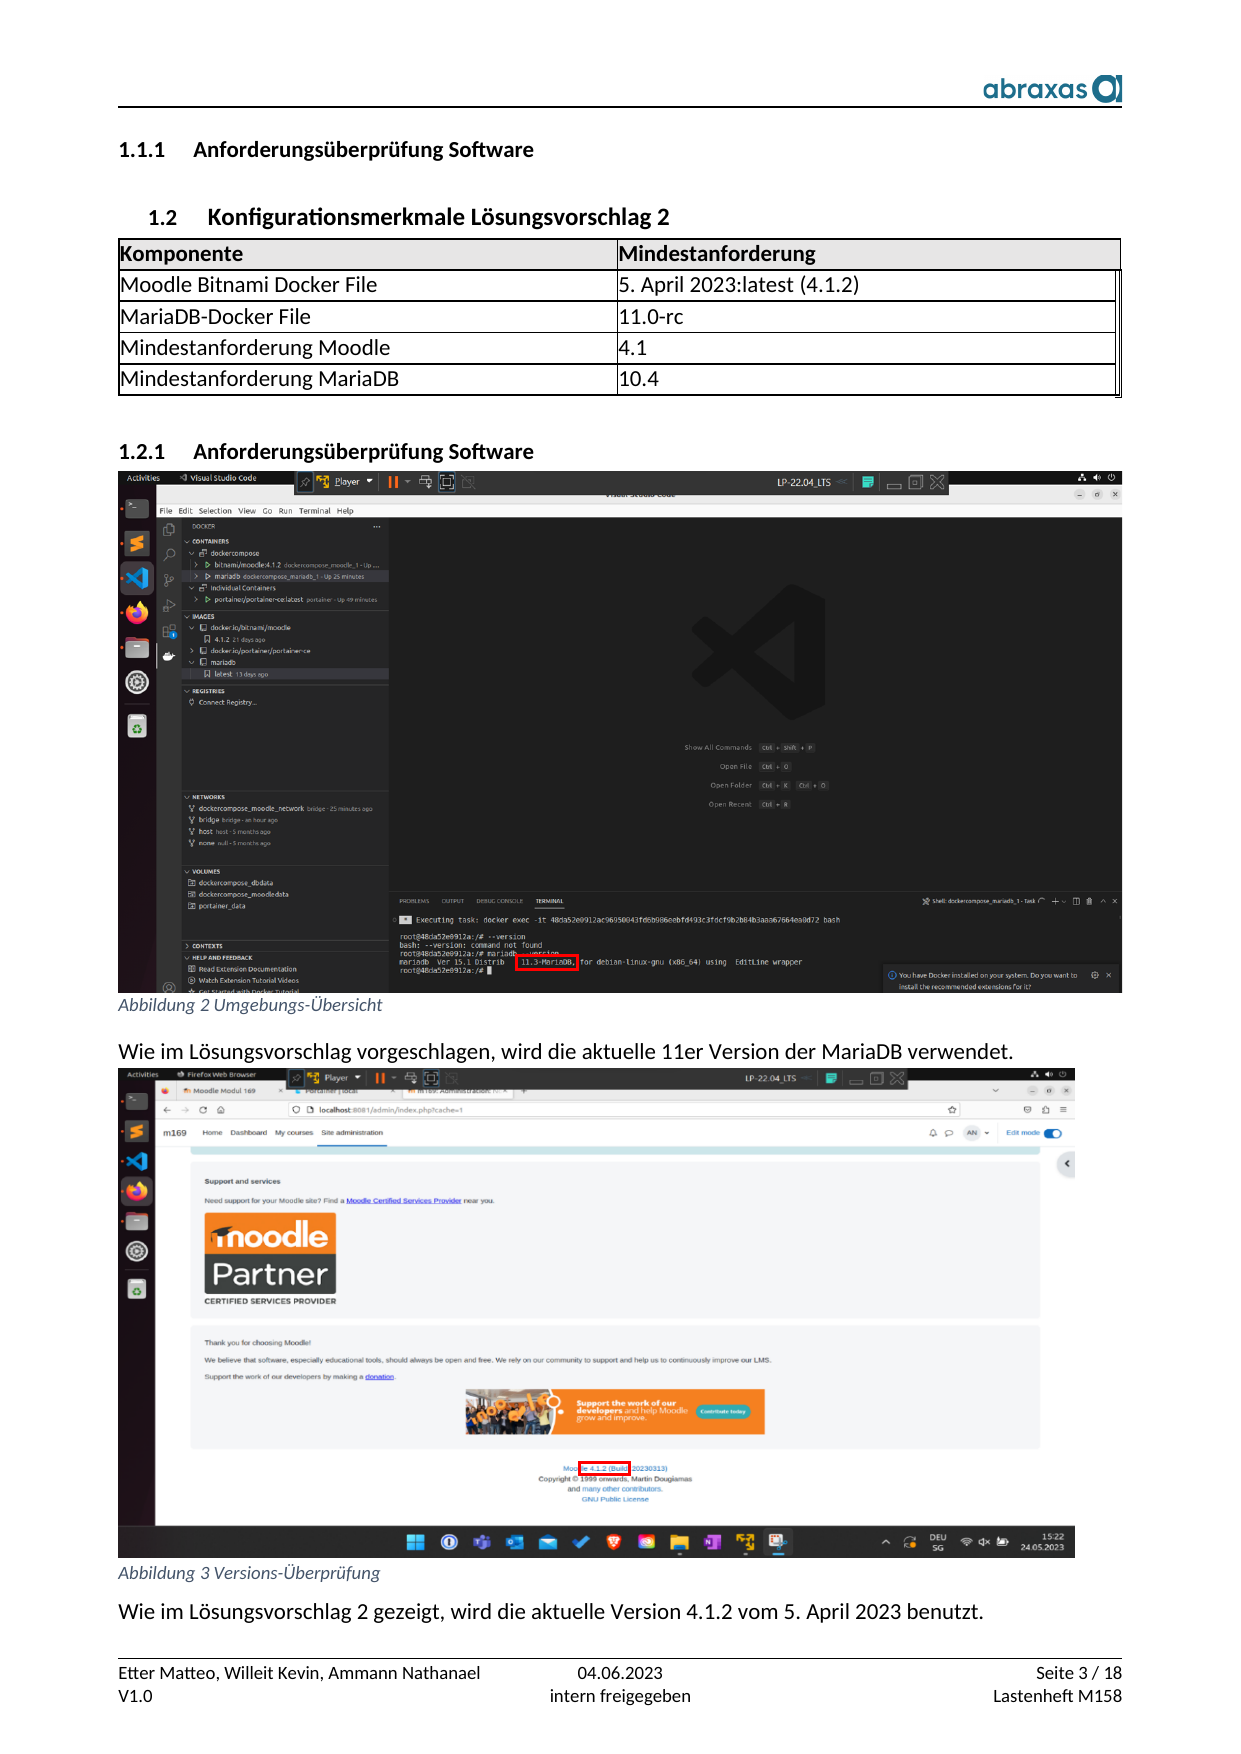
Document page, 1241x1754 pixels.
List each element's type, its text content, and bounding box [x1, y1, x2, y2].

picture [118, 471, 1123, 993]
table_header Mindestanforderung [618, 240, 1120, 269]
table_cell Mindestanforderung Moodle [120, 333, 617, 363]
subtitle Anforderungsüberprüfung Software [118, 136, 1122, 163]
table_header Komponente [120, 240, 617, 269]
table_cell 11.0-rc [618, 302, 1115, 332]
table_cell Mindestanforderung MariaDB [120, 365, 617, 394]
table_cell 5. April 2023:latest (4.1.2) [618, 271, 1115, 300]
text Wie im Lösungsvorschlag vorgeschlagen, wird die aktuelle 11er Version der MariaDB verwendet. [118, 1037, 1122, 1065]
picture [118, 1068, 1075, 1558]
table_cell Moodle Bitnami Docker File [120, 271, 617, 300]
picture [983, 75, 1123, 103]
table_cell 10.4 [618, 365, 1115, 394]
subtitle Konfigurationsmerkmale Lösungsvorschlag 2 [148, 201, 1122, 232]
table_cell 4.1 [618, 333, 1115, 363]
table_cell MariaDB-Docker File [120, 302, 617, 332]
subtitle Anforderungsüberprüfung Software [118, 437, 1122, 465]
